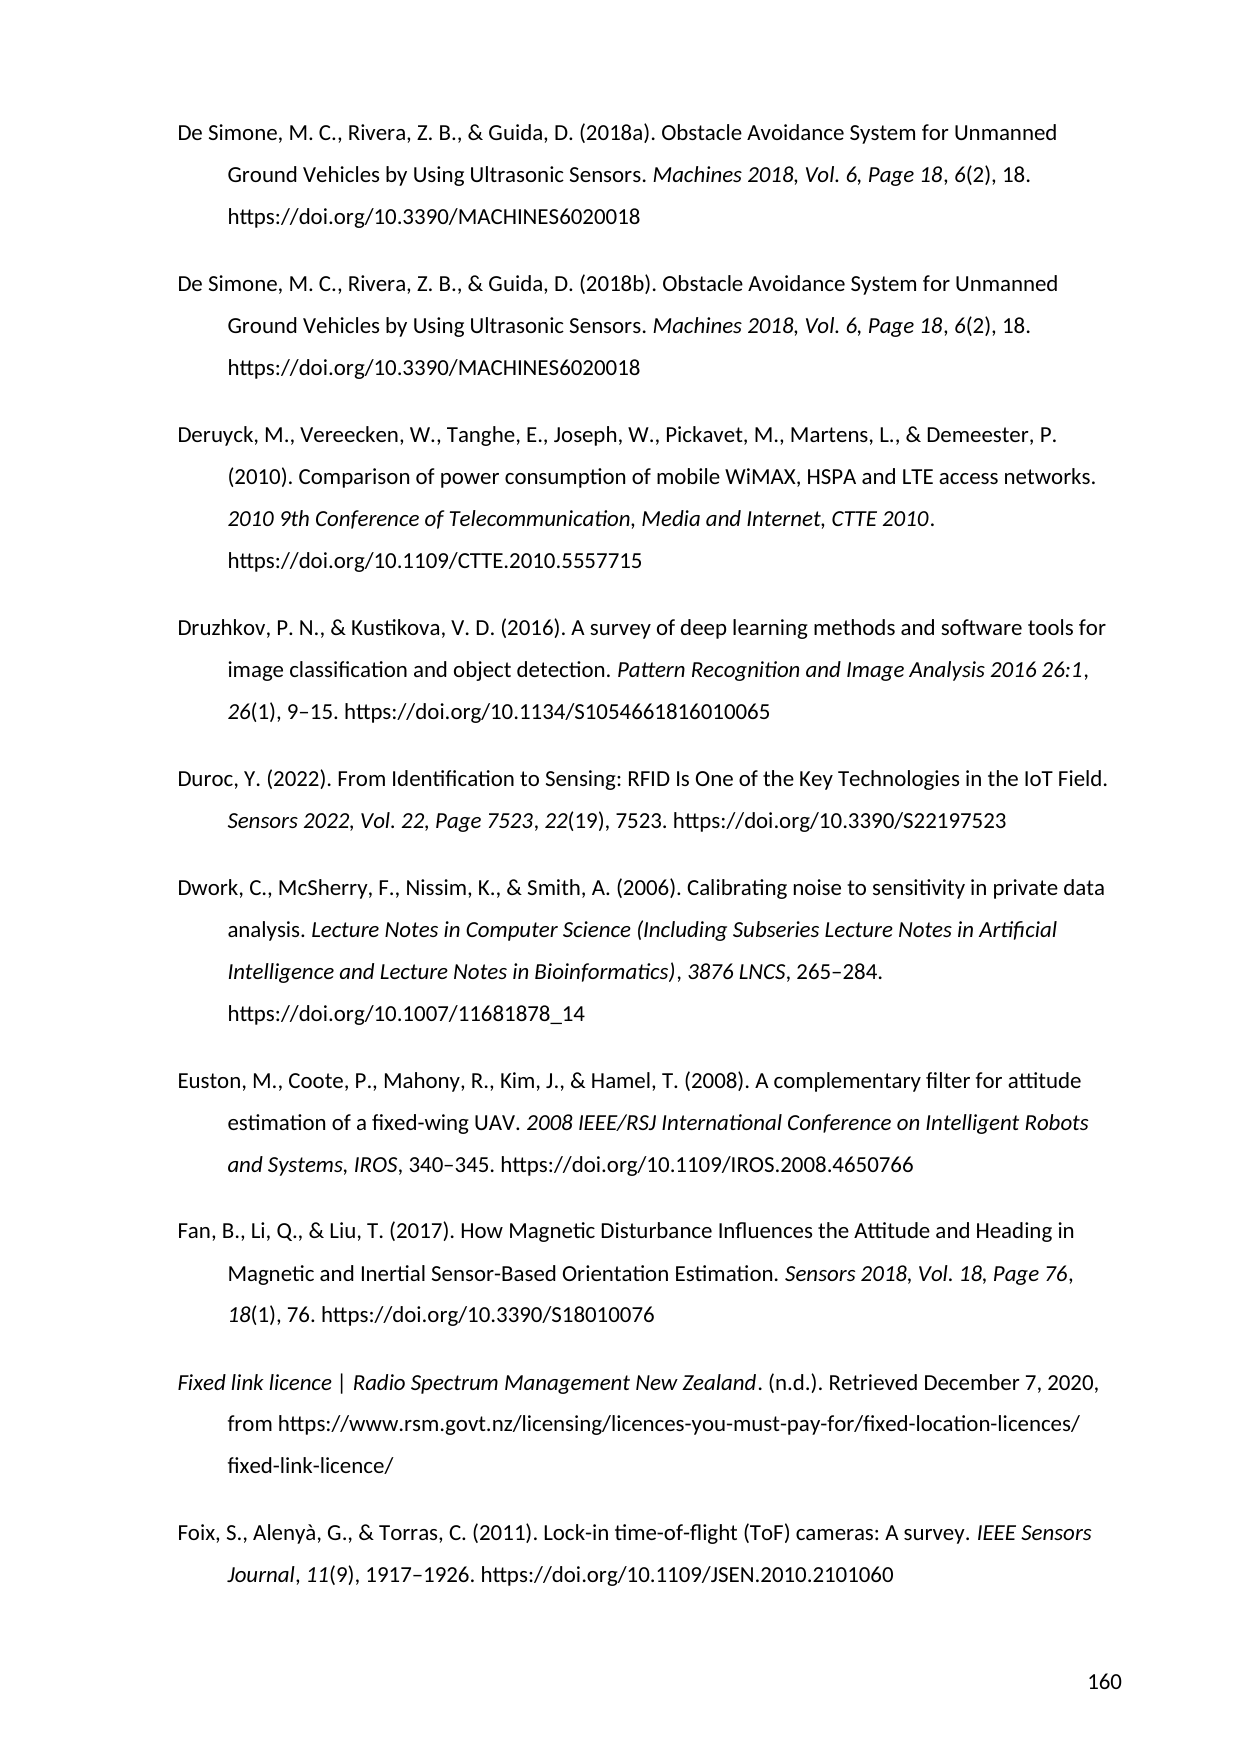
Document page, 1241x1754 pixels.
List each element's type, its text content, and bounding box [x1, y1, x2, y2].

text De Simone, M. C., Rivera, Z. B., & Guida, D. (2018b). Obstacle Avoidance System for Unmanned Ground Vehicles by Using Ultrasonic Sensors. Machines 2018, Vol. 6, Page 18, 6(2), 18. https://doi.org/10.3390/MACHINES6020018 [177, 269, 1122, 381]
text Foix, S., Alenyà, G., & Torras, C. (2011). Lock-in time-of-flight (ToF) cameras: A survey. IEEE Sensors Journal, 11(9), 1917–1926. https://doi.org/10.1109/JSEN.2010.2101060 [177, 1518, 1122, 1588]
text Fan, B., Li, Q., & Liu, T. (2017). How Magnetic Disturbance Influences the Attitude and Heading in Magnetic and Inertial Sensor-Based Orientation Estimation. Sensors 2018, Vol. 18, Page 76, 18(1), 76. https://doi.org/10.3390/S18010076 [177, 1217, 1122, 1329]
text Deruyck, M., Vereecken, W., Tanghe, E., Joseph, W., Pickavet, M., Martens, L., & Demeester, P. (2010). Comparison of power consumption of mobile WiMAX, HSPA and LTE access networks. 2010 9th Conference of Telecommunication, Media and Internet, CTTE 2010. https://doi.org/10.1109/CTTE.2010.5557715 [177, 420, 1122, 574]
text Fixed link licence | Radio Spectrum Management New Zealand. (n.d.). Retrieved December 7, 2020, from https://www.rsm.govt.nz/licensing/licences-you-must-pay-for/fixed-location-licences/fixed-link-licence/ [177, 1368, 1122, 1479]
text Duroc, Y. (2022). From Identification to Sensing: RFID Is One of the Key Technologies in the IoT Field. Sensors 2022, Vol. 22, Page 7523, 22(19), 7523. https://doi.org/10.3390/S22197523 [177, 764, 1122, 834]
text De Simone, M. C., Rivera, Z. B., & Guida, D. (2018a). Obstacle Avoidance System for Unmanned Ground Vehicles by Using Ultrasonic Sensors. Machines 2018, Vol. 6, Page 18, 6(2), 18. https://doi.org/10.3390/MACHINES6020018 [177, 118, 1122, 230]
text Druzhkov, P. N., & Kustikova, V. D. (2016). A survey of deep learning methods and software tools for image classification and object detection. Pattern Recognition and Image Analysis 2016 26:1, 26(1), 9–15. https://doi.org/10.1134/S1054661816010065 [177, 613, 1122, 725]
text Euston, M., Coote, P., Mahony, R., Kim, J., & Hamel, T. (2008). A complementary filter for attitude estimation of a fixed-wing UAV. 2008 IEEE/RSJ International Conference on Intelligent Robots and Systems, IROS, 340–345. https://doi.org/10.1109/IROS.2008.4650766 [177, 1066, 1122, 1178]
text Dwork, C., McSherry, F., Nissim, K., & Smith, A. (2006). Calibrating noise to sensitivity in private data analysis. Lecture Notes in Computer Science (Including Subseries Lecture Notes in Artificial Intelligence and Lecture Notes in Bioinformatics), 3876 LNCS, 265–284. https://doi.org/10.1007/11681878_14 [177, 873, 1122, 1027]
